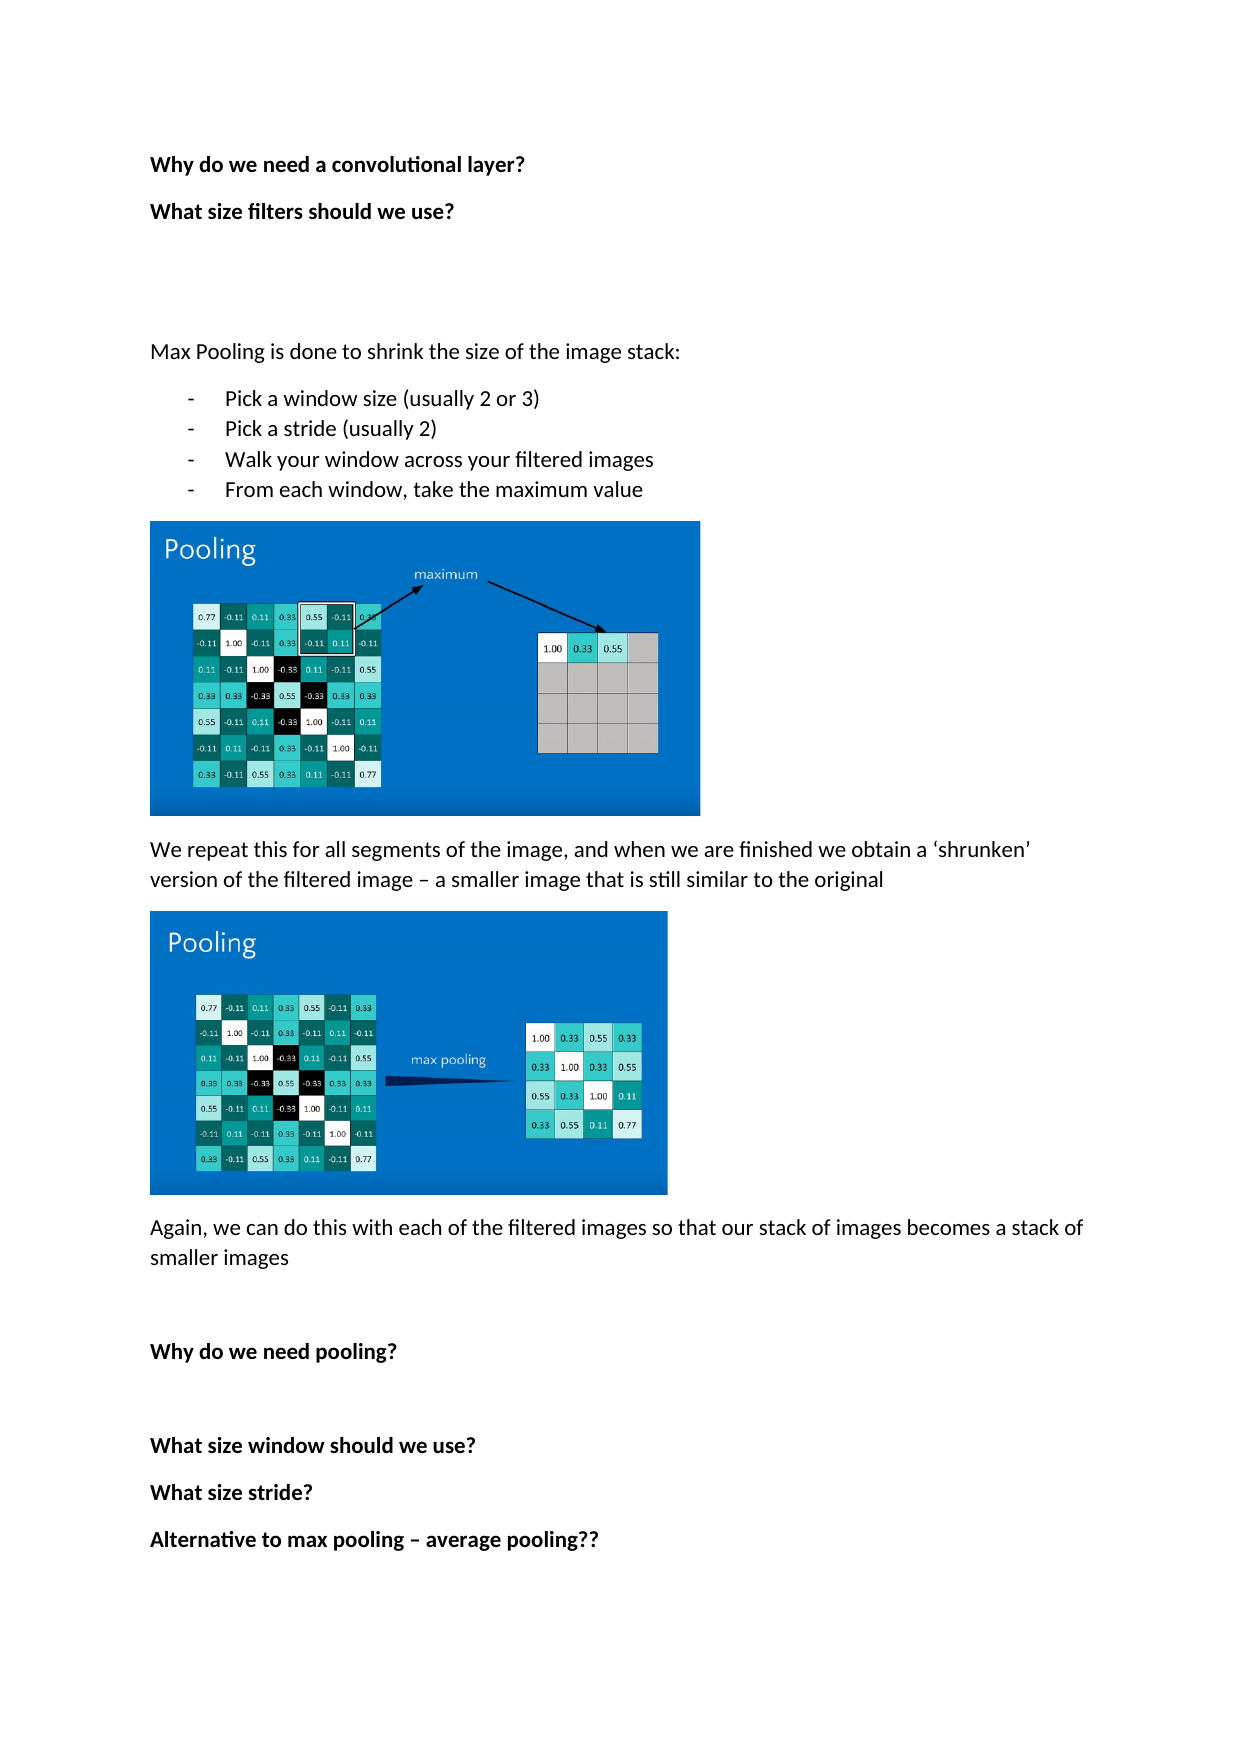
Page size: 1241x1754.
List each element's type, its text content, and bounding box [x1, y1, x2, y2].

text Why do we need pooling? [150, 1337, 1090, 1365]
text Why do we need a convolutional layer? [150, 150, 1090, 178]
text Again, we can do this with each of the filtered images so that our stack of images becomes a stack of smaller images [150, 1213, 1090, 1271]
list Pick a window size (usually 2 or 3) [187, 384, 1090, 412]
list Pick a stride (usually 2) [187, 414, 1090, 443]
list Walk your window across your filtered images [187, 445, 1090, 473]
picture [150, 911, 668, 1195]
text What size filters should we use? [150, 197, 1090, 225]
text Max Pooling is done to shrink the size of the image stack: [150, 337, 1090, 366]
text We repeat this for all segments of the image, and when we are finished we obtain a ‘shrunken’ version of the filtered image – a smaller image that is still similar to the original [150, 835, 1090, 893]
text What size stride? [150, 1478, 1090, 1506]
text What size window should we use? [150, 1431, 1090, 1459]
list From each window, take the maximum value [187, 475, 1090, 503]
text Alternative to max pooling – average pooling?? [150, 1525, 1090, 1553]
picture [150, 521, 701, 816]
